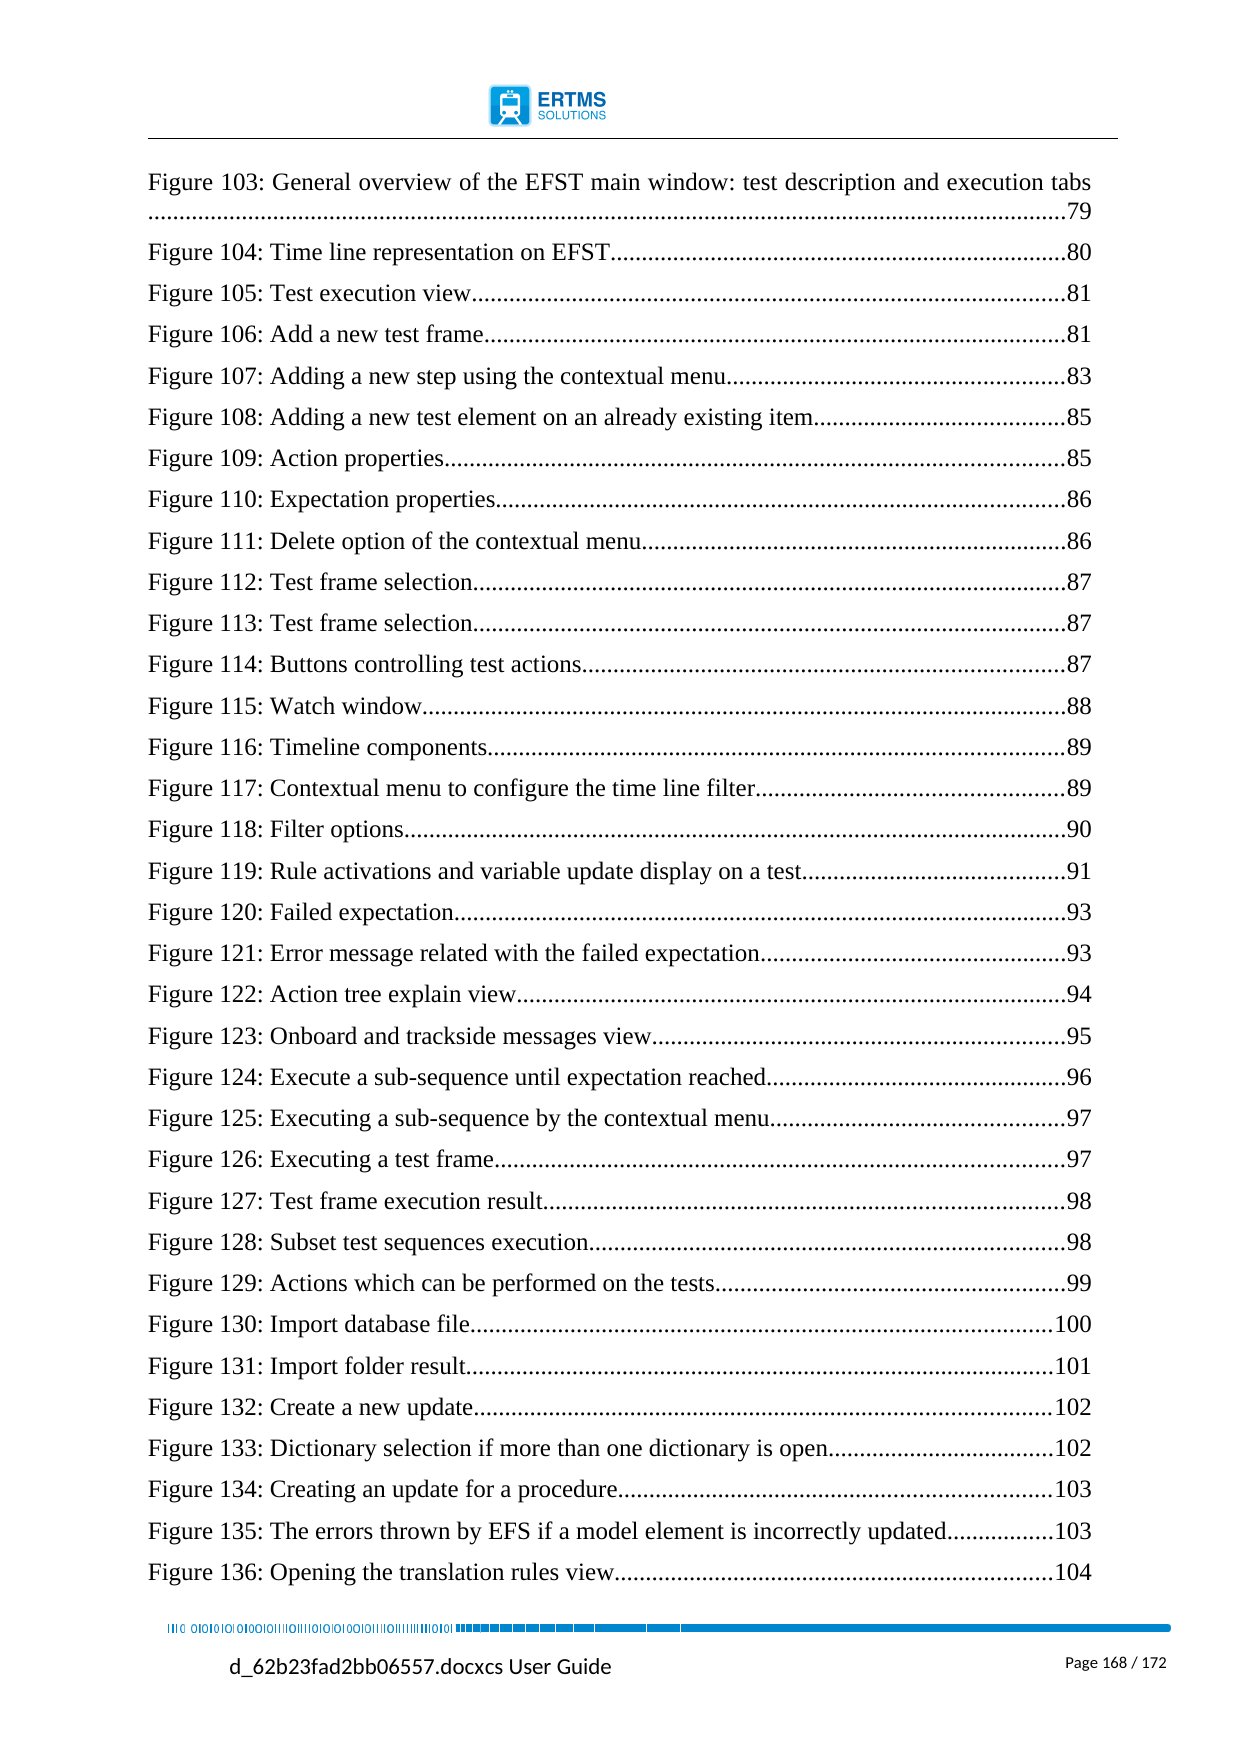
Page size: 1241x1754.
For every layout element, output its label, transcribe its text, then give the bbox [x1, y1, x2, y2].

text Figure 126: Executing a test frame 97 [148, 1144, 1093, 1173]
text Figure 132: Create a new update 102 [148, 1392, 1093, 1421]
text Figure 111: Delete option of the contextual menu 86 [148, 526, 1093, 554]
text Figure 119: Rule activations and variable update display on a test 91 [148, 856, 1093, 884]
text Figure 128: Subset test sequences execution 98 [148, 1227, 1093, 1256]
text Figure 109: Action properties 85 [148, 443, 1093, 472]
text Figure 122: Action tree explain view 94 [148, 979, 1093, 1008]
text Figure 124: Execute a sub-sequence until expectation reached 96 [148, 1062, 1093, 1091]
text Figure 104: Time line representation on EFST 80 [148, 237, 1093, 266]
text Figure 136: Opening the translation rules view 104 [148, 1557, 1093, 1586]
text Figure 118: Filter options 90 [148, 814, 1093, 843]
text Figure 105: Test execution view 81 [148, 278, 1093, 307]
text Figure 121: Error message related with the failed expectation 93 [148, 938, 1093, 967]
text Figure 114: Buttons controlling test actions 87 [148, 649, 1093, 678]
text Figure 113: Test frame selection 87 [148, 608, 1093, 637]
text Figure 131: Import folder result 101 [148, 1351, 1093, 1379]
text Figure 120: Failed expectation 93 [148, 897, 1093, 926]
text Figure 134: Creating an update for a procedure 103 [148, 1474, 1093, 1503]
text Figure 133: Dictionary selection if more than one dictionary is open 102 [148, 1433, 1093, 1462]
text Figure 135: The errors thrown by EFS if a model element is incorrectly updated 103 [148, 1516, 1093, 1544]
text Figure 130: Import database file. 100 [148, 1309, 1093, 1338]
text Figure 123: Onboard and trackside messages view 95 [148, 1021, 1093, 1049]
text Figure 110: Expectation properties 86 [148, 484, 1093, 513]
text Figure 115: Watch window 88 [148, 691, 1093, 719]
text Figure 103: General overview of the EFST main window: test description and execution tabs 79 [148, 167, 1093, 224]
text Figure 117: Contextual menu to configure the time line filter 89 [148, 773, 1093, 802]
text Figure 116: Timeline components 89 [148, 732, 1093, 761]
text Figure 125: Executing a sub-sequence by the contextual menu 97 [148, 1103, 1093, 1132]
text Figure 129: Actions which can be performed on the tests. 99 [148, 1268, 1093, 1297]
text Figure 108: Adding a new test element on an already existing item 85 [148, 402, 1093, 431]
text Figure 106: Add a new test frame 81 [148, 319, 1093, 348]
text Figure 112: Test frame selection 87 [148, 567, 1093, 596]
text Figure 127: Test frame execution result 98 [148, 1186, 1093, 1214]
picture [477, 73, 617, 138]
picture [167, 1624, 1171, 1633]
text Figure 107: Adding a new step using the contextual menu 83 [148, 361, 1093, 389]
